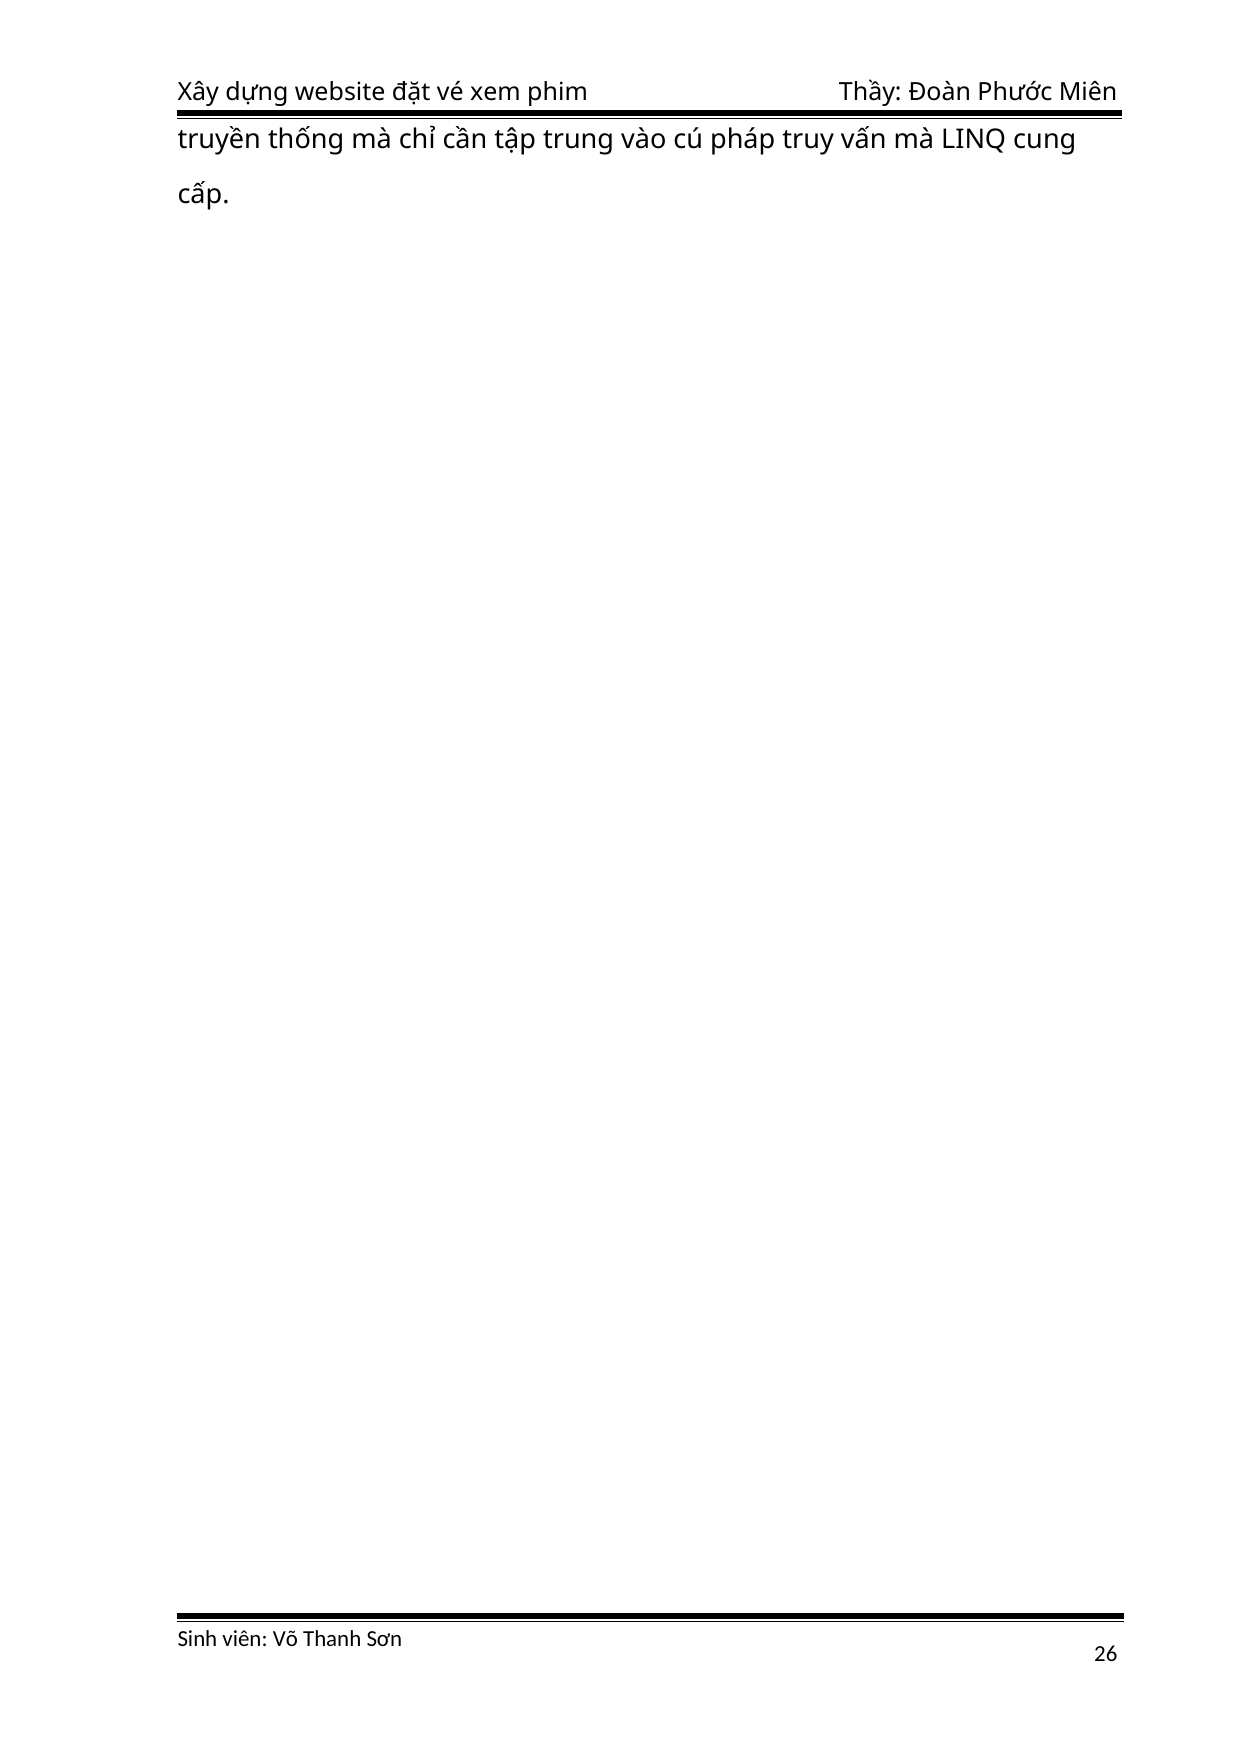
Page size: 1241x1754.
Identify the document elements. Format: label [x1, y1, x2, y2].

text [177, 119, 1122, 212]
